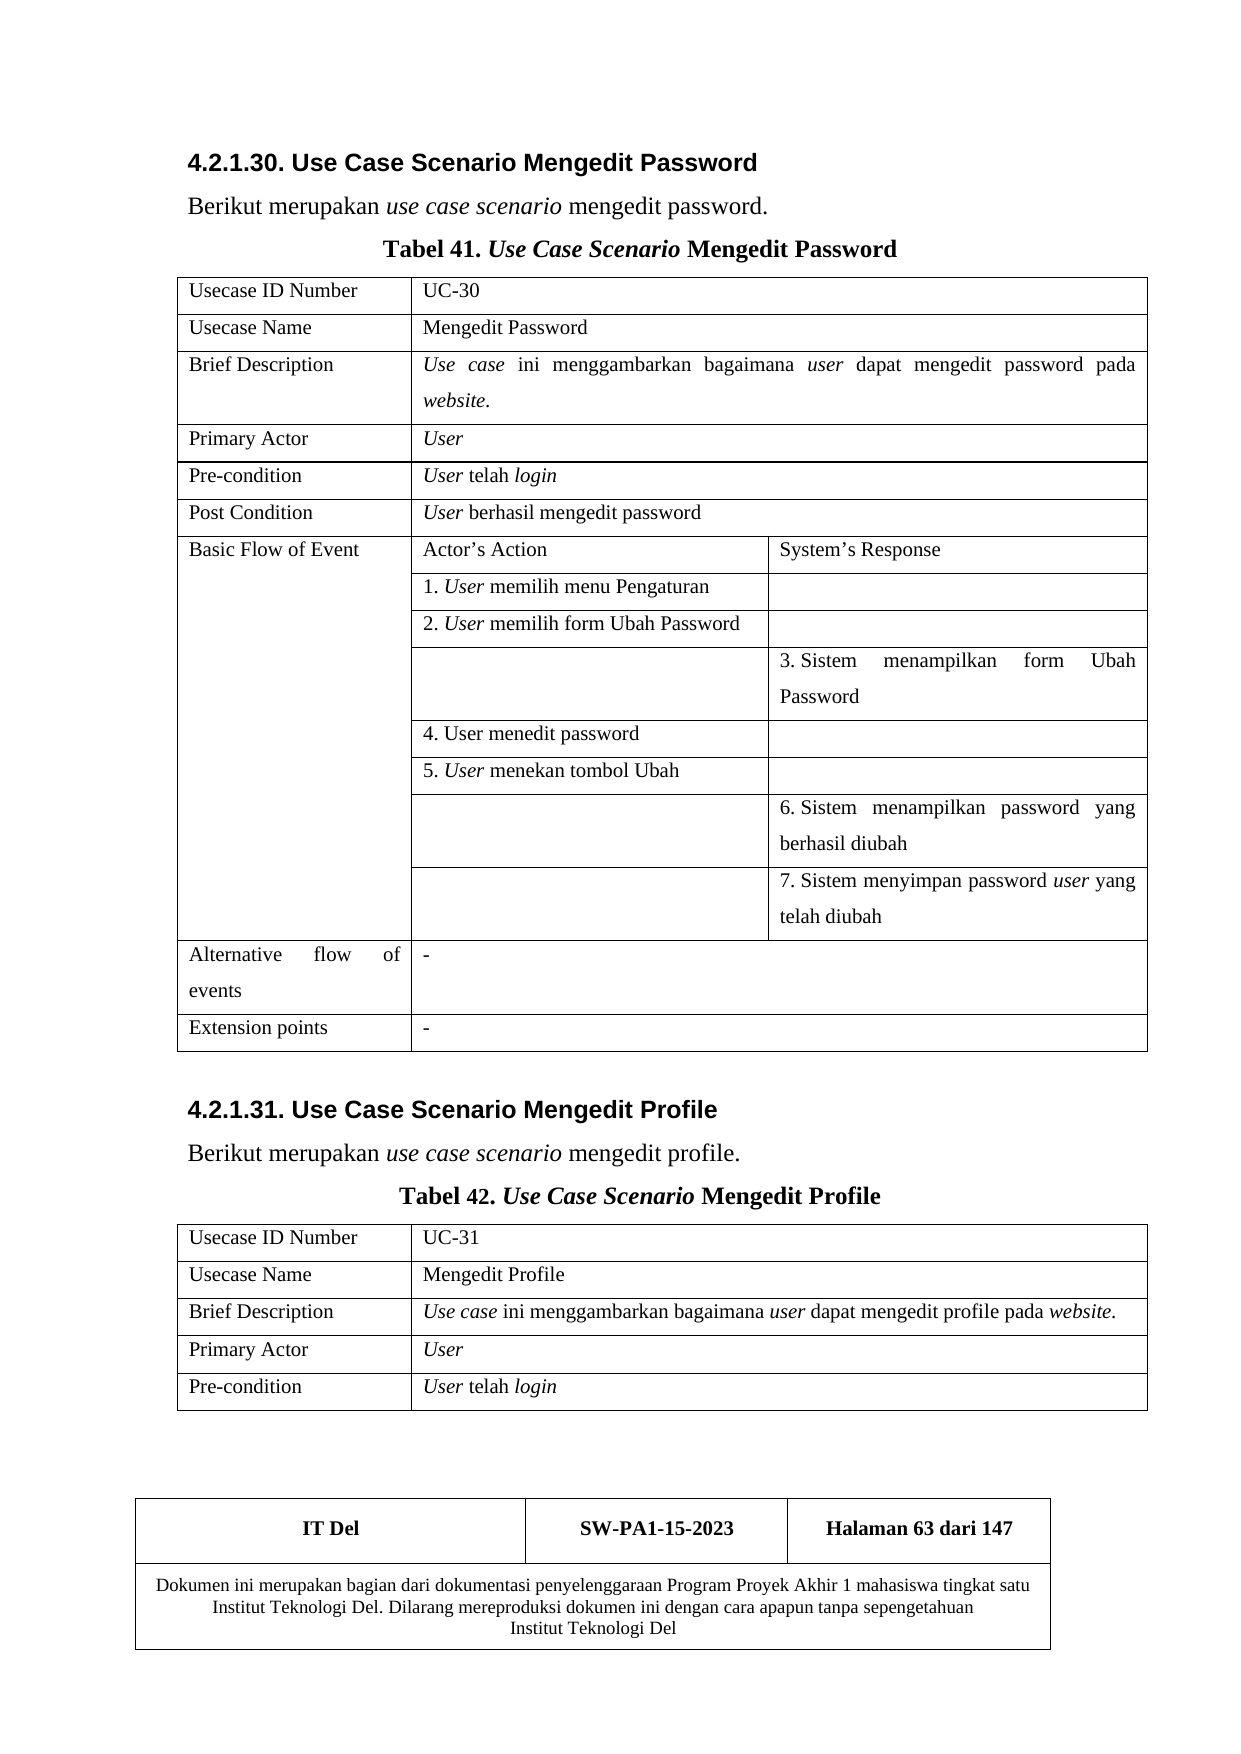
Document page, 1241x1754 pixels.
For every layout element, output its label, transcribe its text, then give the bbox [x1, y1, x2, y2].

table_cell User menekan tombol Ubah [412, 758, 768, 794]
table_cell Sistem menampilkan password yang berhasil diubah [769, 795, 1147, 867]
table_header UC-30 [412, 278, 1147, 314]
table_header UC-31 [412, 1225, 1147, 1261]
table_cell [412, 868, 768, 940]
table_cell Brief Description [178, 1299, 411, 1335]
table_cell Pre-condition [178, 1374, 411, 1409]
table_cell Mengedit Profile [412, 1262, 1147, 1298]
table_cell User telah login [412, 1374, 1147, 1409]
table_header Usecase ID Number [178, 278, 411, 314]
table_cell [412, 648, 768, 720]
table_cell Alternative flow of events [178, 941, 411, 1013]
table_cell Usecase Name [178, 315, 411, 351]
table_cell User telah login [412, 463, 1147, 498]
text Tabel 42. Use Case Scenario Mengedit Profile [187, 1181, 1092, 1210]
table_cell [412, 795, 768, 867]
table_cell User berhasil mengedit password [412, 500, 1147, 536]
table_cell Actor’s Action [412, 537, 768, 573]
text 4.2.1.31. Use Case Scenario Mengedit Profile [187, 1095, 1092, 1123]
text Tabel 41. Use Case Scenario Mengedit Password [187, 234, 1092, 263]
table_cell Post Condition [178, 500, 411, 536]
text Berikut merupakan use case scenario mengedit profile. [187, 1138, 1092, 1167]
table_cell System’s Response [769, 537, 1147, 573]
table_cell Sistem menyimpan password user yang telah diubah [769, 868, 1147, 940]
table_cell User [412, 425, 1147, 461]
table_cell Extension points [178, 1015, 411, 1051]
table_cell [412, 1015, 1147, 1051]
table_cell Mengedit Password [412, 315, 1147, 351]
table_cell Primary Actor [178, 425, 411, 461]
table_cell Use case ini menggambarkan bagaimana user dapat mengedit profile pada website. [412, 1299, 1147, 1335]
table_cell Primary Actor [178, 1336, 411, 1372]
table_cell User [412, 1336, 1147, 1372]
text Berikut merupakan use case scenario mengedit password. [187, 191, 1092, 219]
table_cell Sistem menampilkan form Ubah Password [769, 648, 1147, 720]
table_cell [769, 758, 1147, 794]
table_cell User menedit password [412, 721, 768, 757]
table_cell Pre-condition [178, 463, 411, 498]
text 4.2.1.30. Use Case Scenario Mengedit Password [187, 148, 1092, 176]
table_header Usecase ID Number [178, 1225, 411, 1261]
table_cell [412, 941, 1147, 1013]
table_cell Use case ini menggambarkan bagaimana user dapat mengedit password pada website. [412, 352, 1147, 424]
table_cell [769, 574, 1147, 610]
table_cell User memilih menu Pengaturan [412, 574, 768, 610]
table_cell User memilih form Ubah Password [412, 611, 768, 647]
table_cell Usecase Name [178, 1262, 411, 1298]
table_cell [769, 611, 1147, 647]
table_cell [769, 721, 1147, 757]
table_cell Brief Description [178, 352, 411, 424]
table_cell Basic Flow of Event [178, 537, 411, 940]
